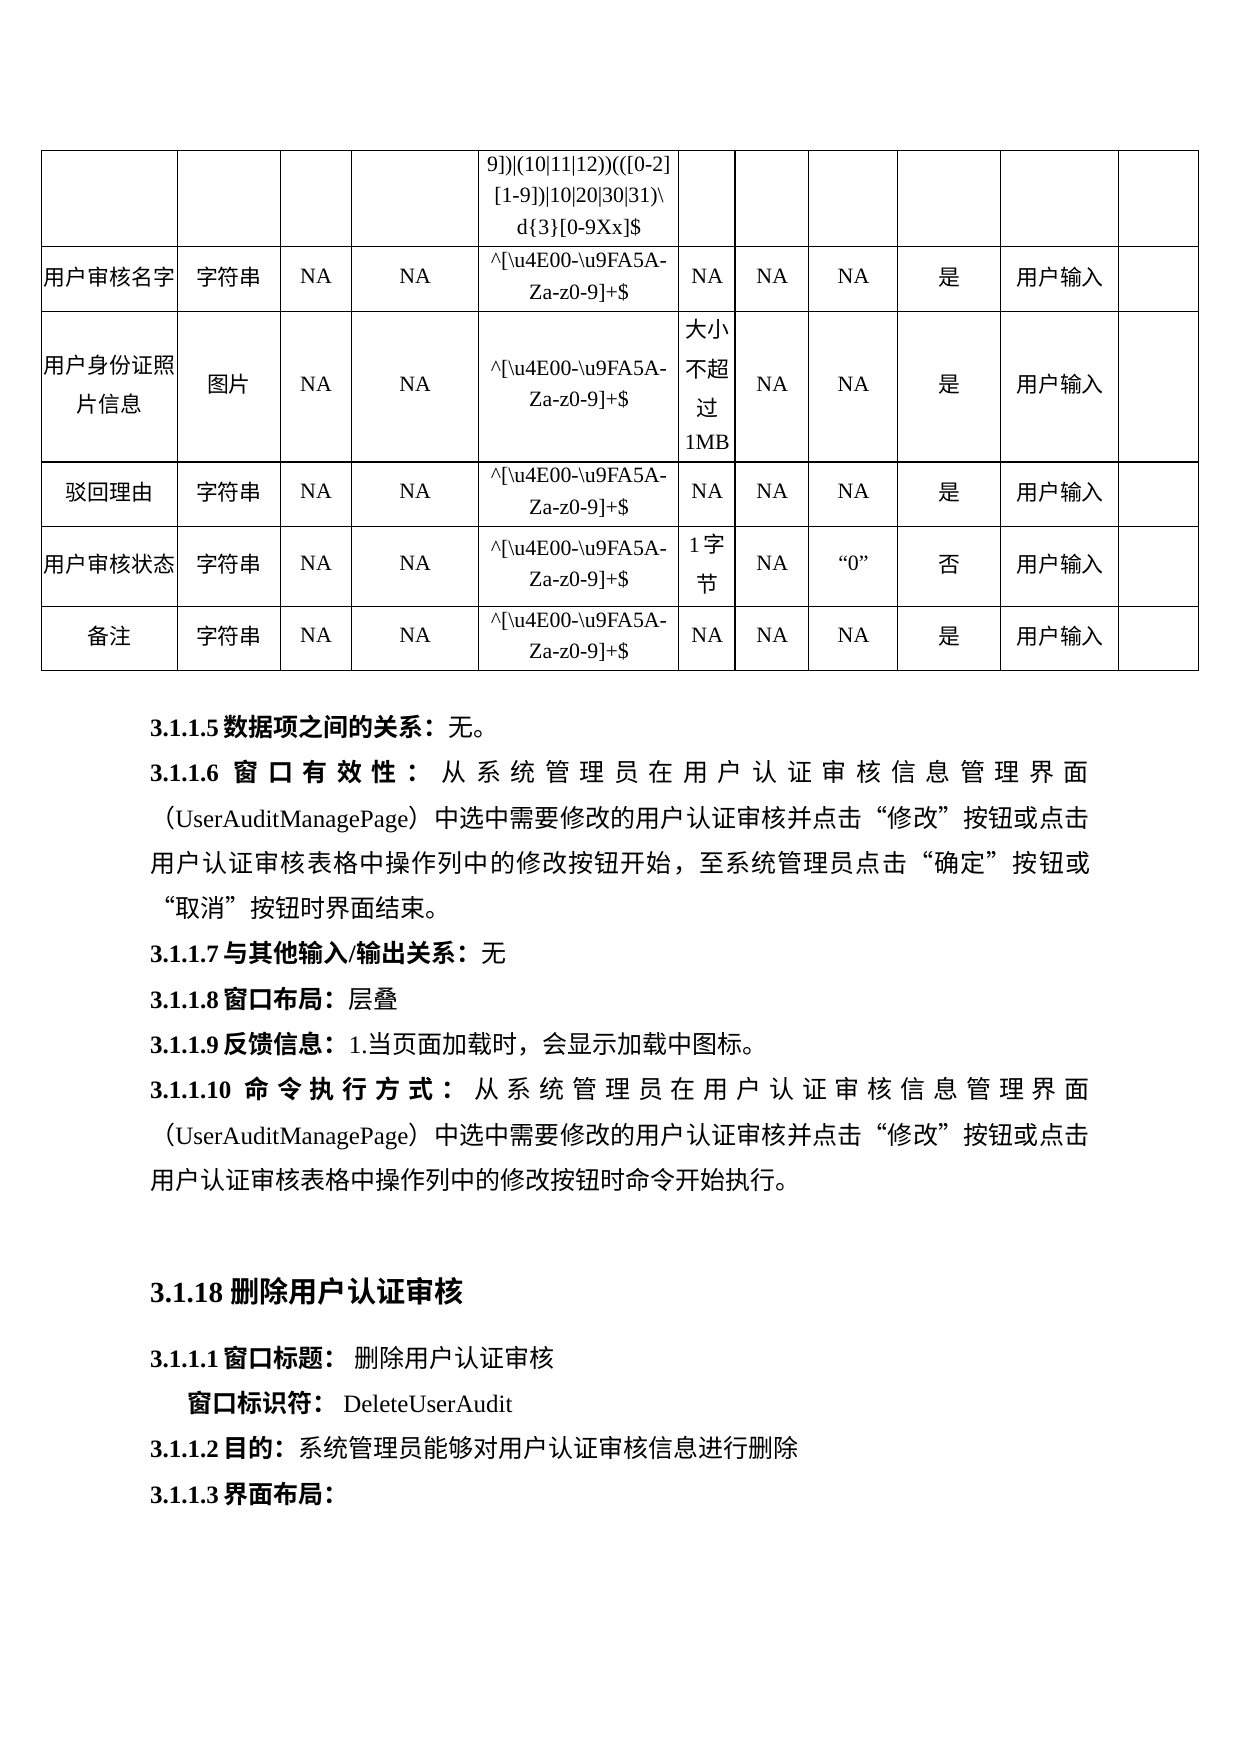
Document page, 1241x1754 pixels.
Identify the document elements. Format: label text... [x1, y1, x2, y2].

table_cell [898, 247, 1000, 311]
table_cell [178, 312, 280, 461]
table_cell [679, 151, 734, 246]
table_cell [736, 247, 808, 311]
text 3.1.1.5数据项之间的关系：无。 [150, 707, 1090, 744]
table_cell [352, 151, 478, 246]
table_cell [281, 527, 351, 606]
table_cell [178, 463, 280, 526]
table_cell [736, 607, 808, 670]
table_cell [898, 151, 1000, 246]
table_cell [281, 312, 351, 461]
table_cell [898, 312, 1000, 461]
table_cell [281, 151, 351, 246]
text 3.1.1.10命令执行方式：从系统管理员在用户认证审核信息管理界面（UserAuditManagePage）中选中需要修改的用户认证审核并点击“修改”按钮或点击用户认证审核表格中操作列中的修改按钮时命令开始执行。 [150, 1070, 1090, 1197]
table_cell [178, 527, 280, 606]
text 3.1.1.7与其他输入/输出关系：无 [150, 934, 1090, 970]
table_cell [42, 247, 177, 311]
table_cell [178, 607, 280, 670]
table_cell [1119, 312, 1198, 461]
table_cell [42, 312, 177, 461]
subtitle 删除用户认证审核 [150, 1269, 1090, 1311]
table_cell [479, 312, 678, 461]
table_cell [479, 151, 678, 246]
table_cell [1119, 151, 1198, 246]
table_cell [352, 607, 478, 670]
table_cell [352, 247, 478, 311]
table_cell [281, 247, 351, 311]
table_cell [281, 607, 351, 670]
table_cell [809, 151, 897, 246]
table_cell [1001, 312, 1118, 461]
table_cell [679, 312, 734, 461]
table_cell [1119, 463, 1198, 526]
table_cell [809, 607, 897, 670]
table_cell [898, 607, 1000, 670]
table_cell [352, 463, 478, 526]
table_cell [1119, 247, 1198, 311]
text 3.1.1.3界面布局： [150, 1474, 1090, 1510]
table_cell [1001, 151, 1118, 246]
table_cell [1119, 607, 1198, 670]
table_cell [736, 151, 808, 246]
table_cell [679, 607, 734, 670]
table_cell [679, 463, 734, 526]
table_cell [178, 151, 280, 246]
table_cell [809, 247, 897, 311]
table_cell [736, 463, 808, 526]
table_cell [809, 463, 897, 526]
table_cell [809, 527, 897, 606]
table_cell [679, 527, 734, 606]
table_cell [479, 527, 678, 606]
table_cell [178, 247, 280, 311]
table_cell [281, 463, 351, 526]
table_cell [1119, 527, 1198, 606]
text 3.1.1.9反馈信息：1.当页面加载时，会显示加载中图标。 [150, 1024, 1090, 1061]
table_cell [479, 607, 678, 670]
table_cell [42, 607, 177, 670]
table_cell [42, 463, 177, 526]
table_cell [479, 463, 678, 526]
text 窗口标识符： DeleteUserAudit [150, 1383, 1090, 1420]
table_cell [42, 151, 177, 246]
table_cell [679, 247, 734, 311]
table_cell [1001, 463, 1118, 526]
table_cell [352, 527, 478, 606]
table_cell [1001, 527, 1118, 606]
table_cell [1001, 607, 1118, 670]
text 3.1.1.6窗口有效性：从系统管理员在用户认证审核信息管理界面（UserAuditManagePage）中选中需要修改的用户认证审核并点击“修改”按钮或点击用户认证审核表格中操作列中的修改按钮开始，至系统管理员点击“确定”按钮或“取消”按钮时界面结束。 [150, 753, 1090, 925]
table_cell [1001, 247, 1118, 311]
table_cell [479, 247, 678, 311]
text 3.1.1.2目的：系统管理员能够对用户认证审核信息进行删除 [150, 1429, 1090, 1465]
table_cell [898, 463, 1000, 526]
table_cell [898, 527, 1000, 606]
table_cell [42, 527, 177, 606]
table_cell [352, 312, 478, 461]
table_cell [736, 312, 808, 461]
text 3.1.1.8窗口布局：层叠 [150, 979, 1090, 1016]
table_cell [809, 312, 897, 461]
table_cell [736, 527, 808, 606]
text 3.1.1.1窗口标题： 删除用户认证审核 [150, 1338, 1090, 1374]
